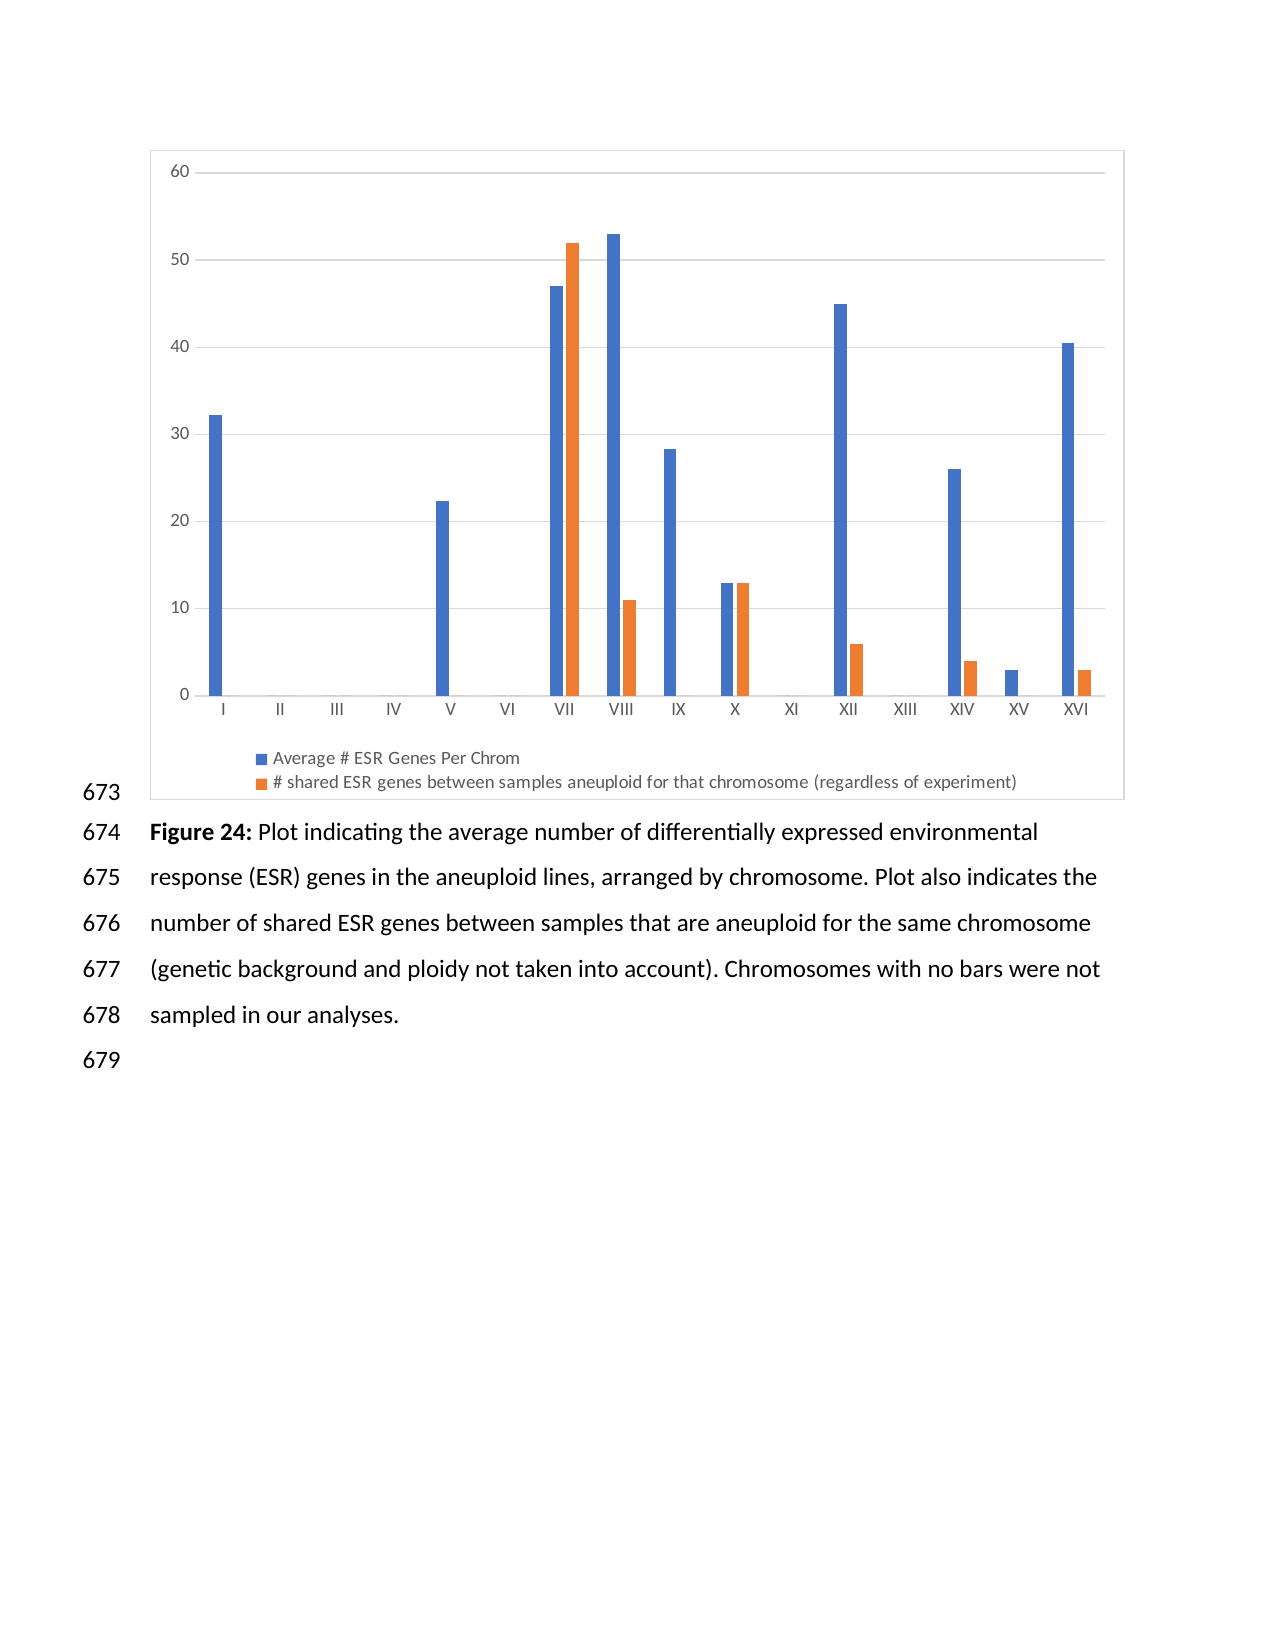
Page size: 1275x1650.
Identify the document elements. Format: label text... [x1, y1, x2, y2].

text Figure 24: Plot indicating the average number of differentially expressed environmental response (ESR) genes in the aneuploid lines, arranged by chromosome. Plot also indicates the number of shared ESR genes between samples that are aneuploid for the same chromosome (genetic background and ploidy not taken into account). Chromosomes with no bars were not sampled in our analyses. [150, 816, 1125, 1029]
